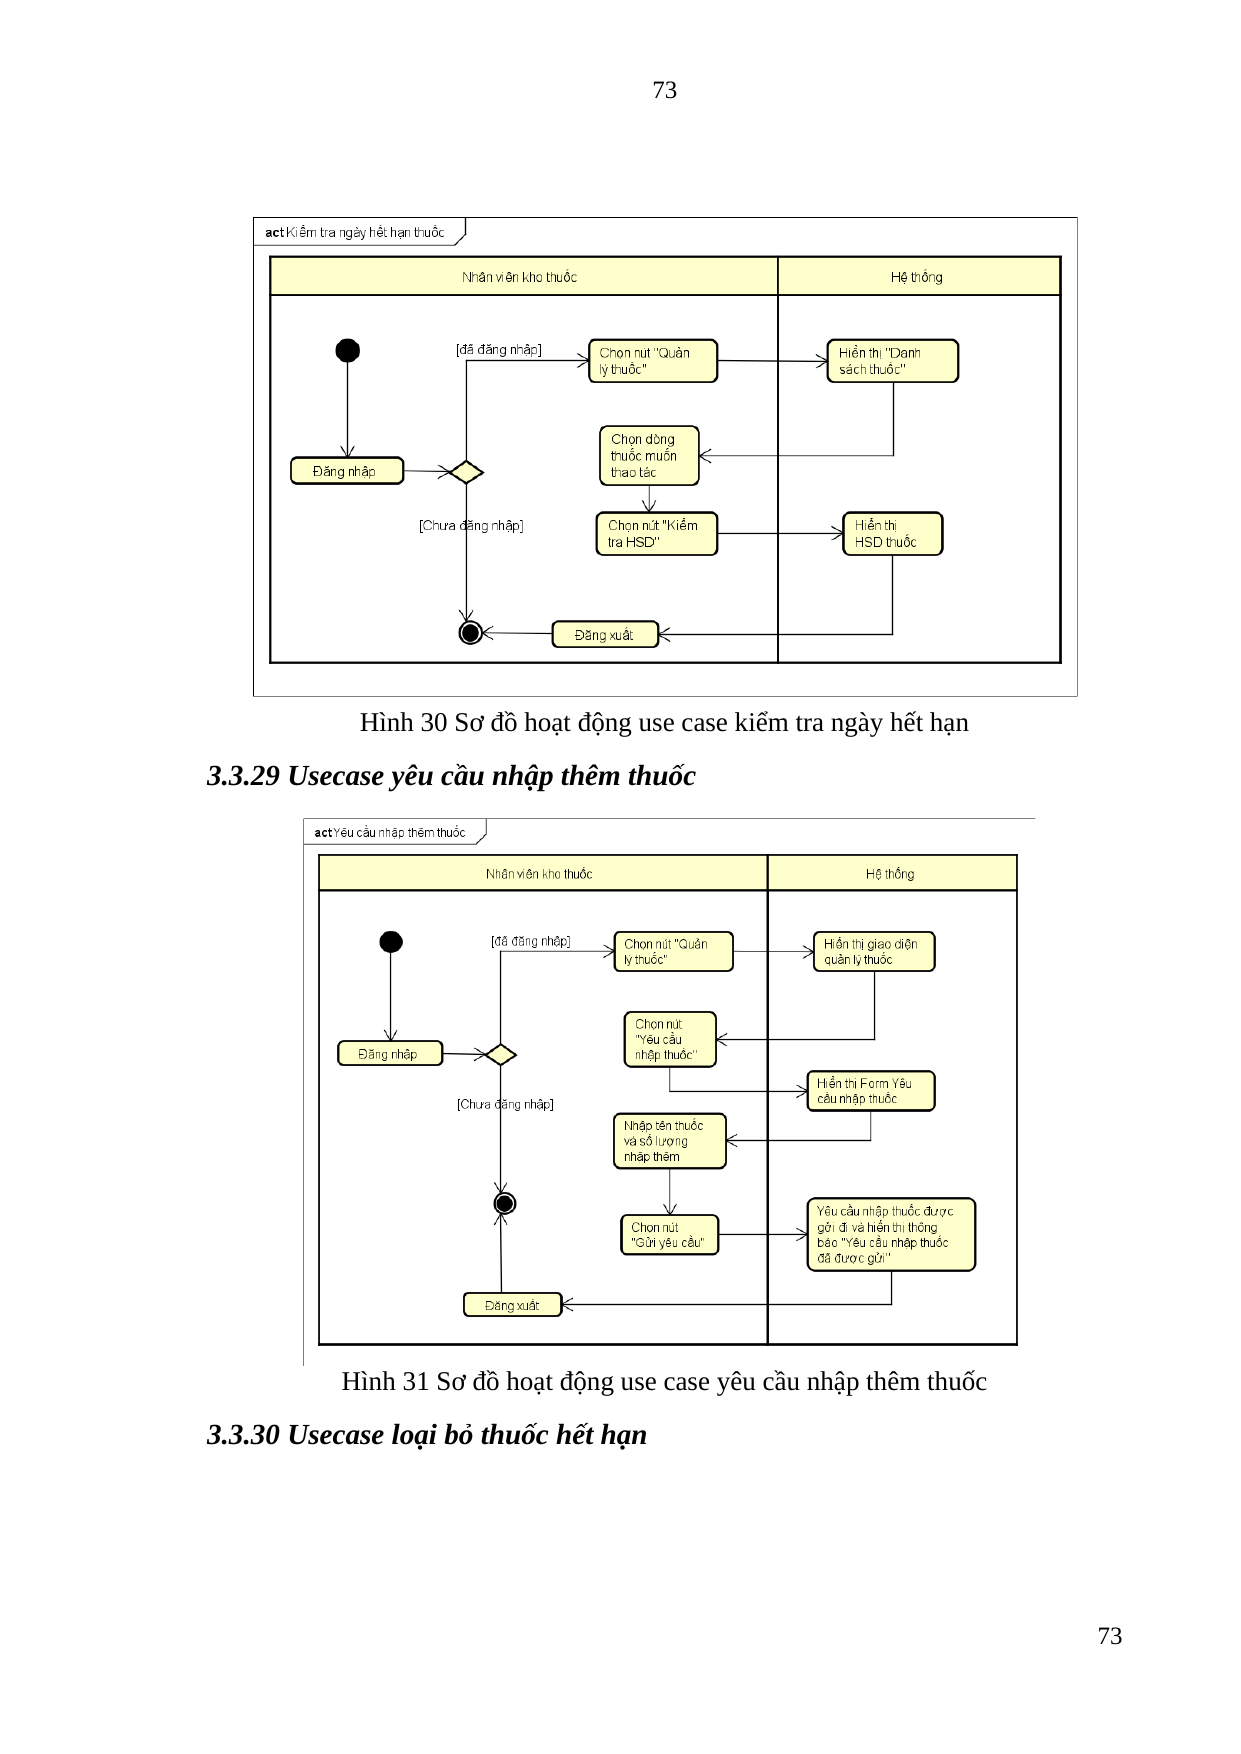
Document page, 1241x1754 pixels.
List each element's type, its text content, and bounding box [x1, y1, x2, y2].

text 3.3.30 Usecase loại bỏ thuốc hết hạn [207, 1417, 1132, 1451]
picture [242, 206, 1087, 706]
picture [293, 808, 1036, 1366]
text 3.3.29 Usecase yêu cầu nhập thêm thuốc [207, 758, 1132, 791]
